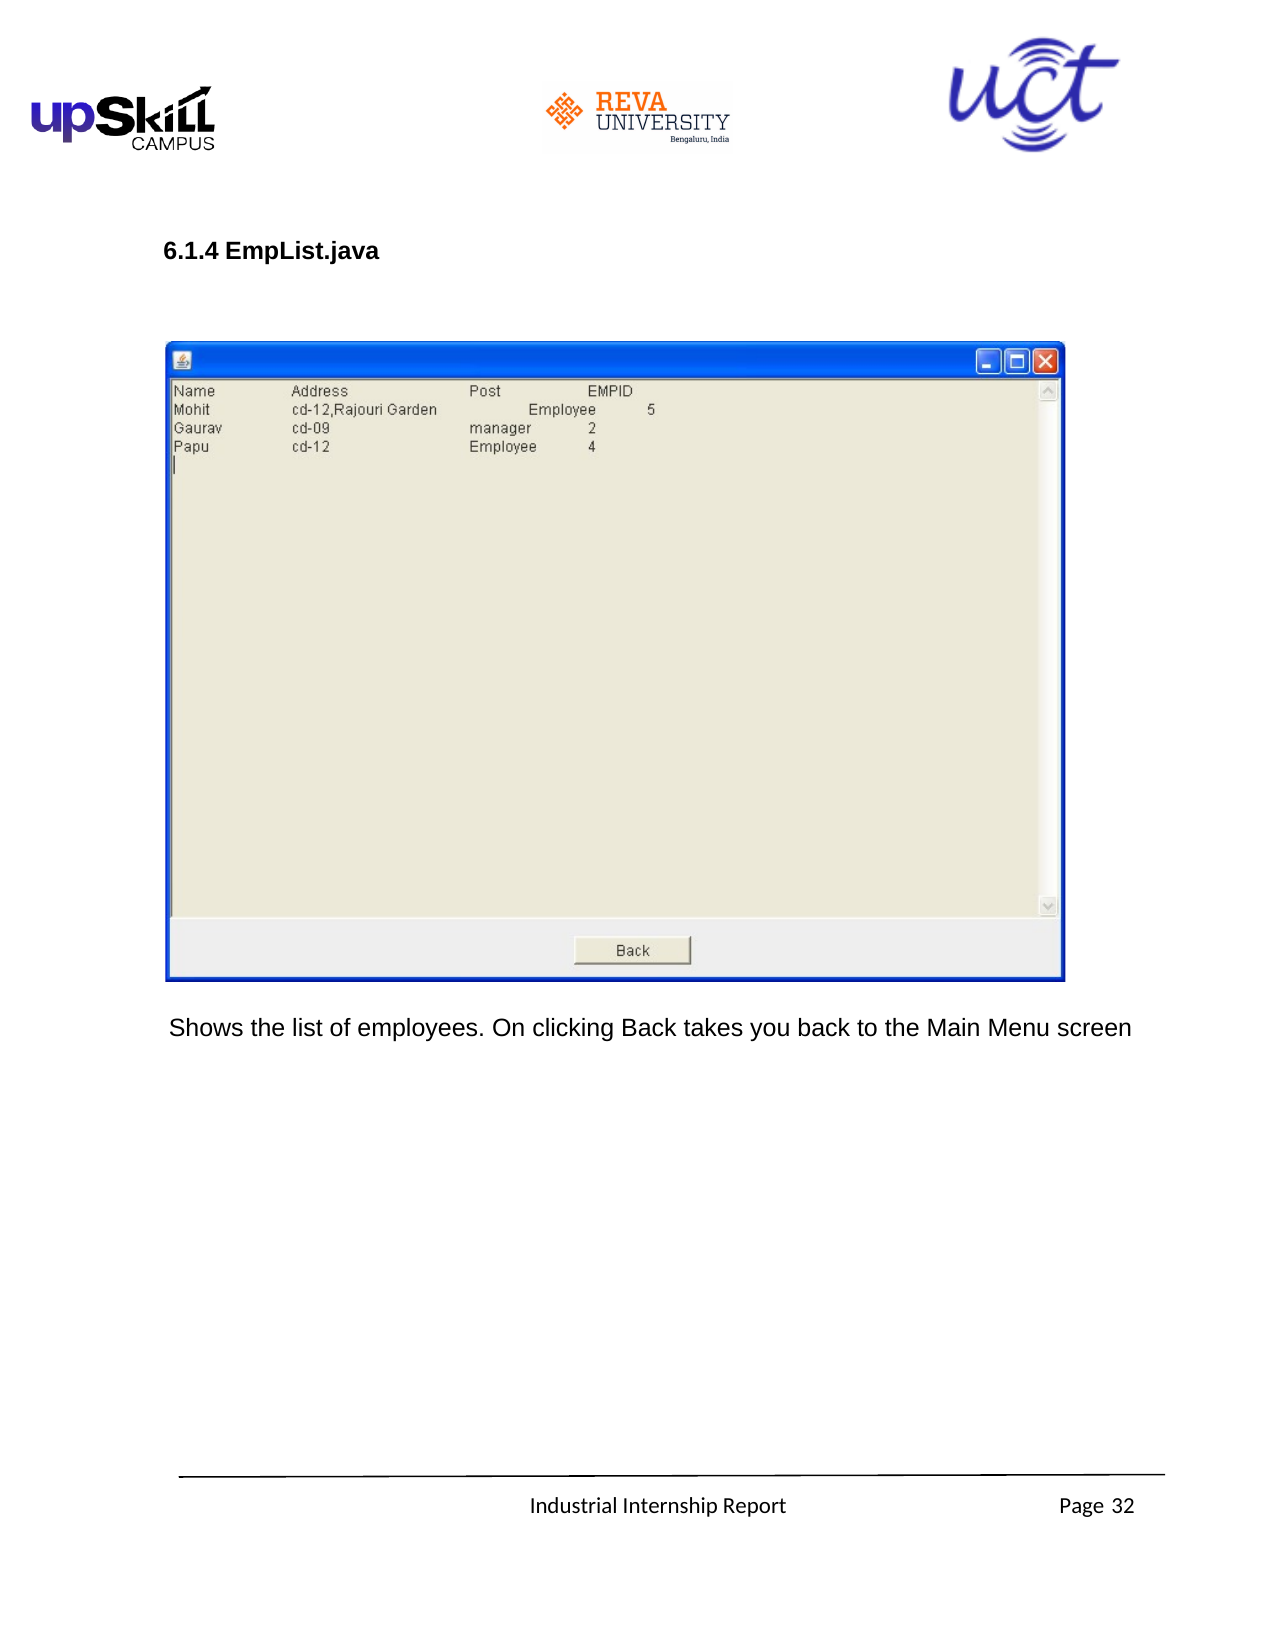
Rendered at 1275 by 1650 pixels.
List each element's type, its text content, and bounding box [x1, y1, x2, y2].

picture [541, 81, 734, 154]
picture [946, 28, 1125, 154]
subtitle EmpList.java [163, 239, 1134, 264]
picture [0, 73, 246, 154]
text Shows the list of employees. On clicking Back takes you back to the Main Menu screen [168, 1013, 1134, 1042]
picture [165, 341, 1066, 982]
